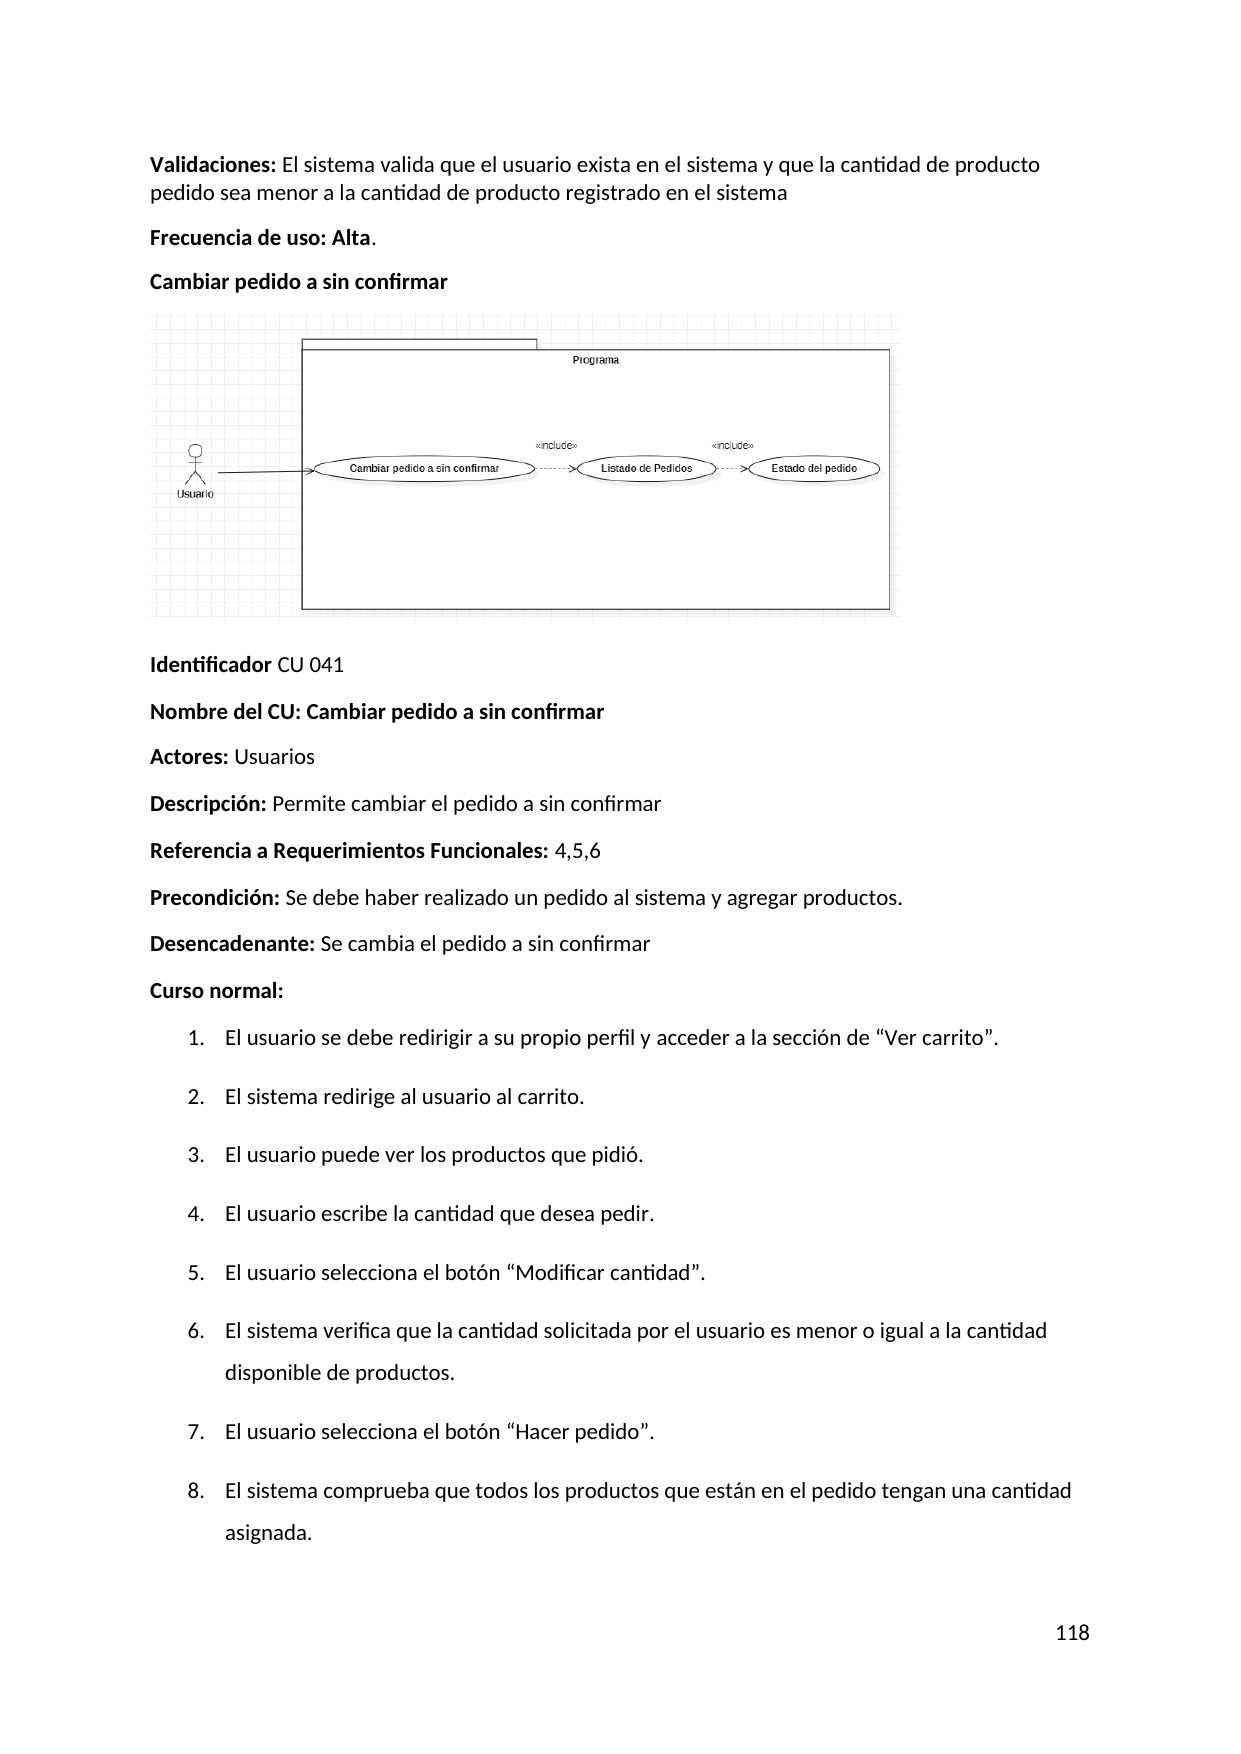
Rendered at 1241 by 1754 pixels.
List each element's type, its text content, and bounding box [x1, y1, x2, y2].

text Curso normal: [150, 976, 1090, 1004]
text Nombre del CU: Cambiar pedido a sin confirmar [150, 697, 1090, 725]
text Referencia a Requerimientos Funcionales: 4,5,6 [150, 836, 1090, 864]
list El usuario puede ver los productos que pidió. [187, 1141, 1090, 1169]
text Actores: Usuarios [150, 742, 1090, 770]
list El sistema comprueba que todos los productos que están en el pedido tengan una cantidad asignada. [187, 1476, 1090, 1546]
list El usuario selecciona el botón “Modificar cantidad”. [187, 1258, 1090, 1286]
list El sistema verifica que la cantidad solicitada por el usuario es menor o igual a la cantidad disponible de productos. [187, 1317, 1090, 1387]
text Descripción: Permite cambiar el pedido a sin confirmar [150, 789, 1090, 817]
text Precondición: Se debe haber realizado un pedido al sistema y agregar productos. [150, 883, 1090, 911]
text Validaciones: El sistema valida que el usuario exista en el sistema y que la cantidad de producto pedido sea menor a la cantidad de producto registrado en el sistema [150, 150, 1090, 206]
text Frecuencia de uso: Alta. [150, 223, 1090, 251]
list El usuario escribe la cantidad que desea pedir. [187, 1199, 1090, 1227]
text Identificador CU 041 [150, 651, 1090, 678]
picture [150, 312, 901, 620]
text Cambiar pedido a sin confirmar [150, 267, 1090, 295]
list El usuario selecciona el botón “Hacer pedido”. [187, 1417, 1090, 1445]
list El sistema redirige al usuario al carrito. [187, 1082, 1090, 1110]
text Desencadenante: Se cambia el pedido a sin confirmar [150, 929, 1090, 958]
list El usuario se debe redirigir a su propio perfil y acceder a la sección de “Ver carrito”. [187, 1023, 1090, 1051]
